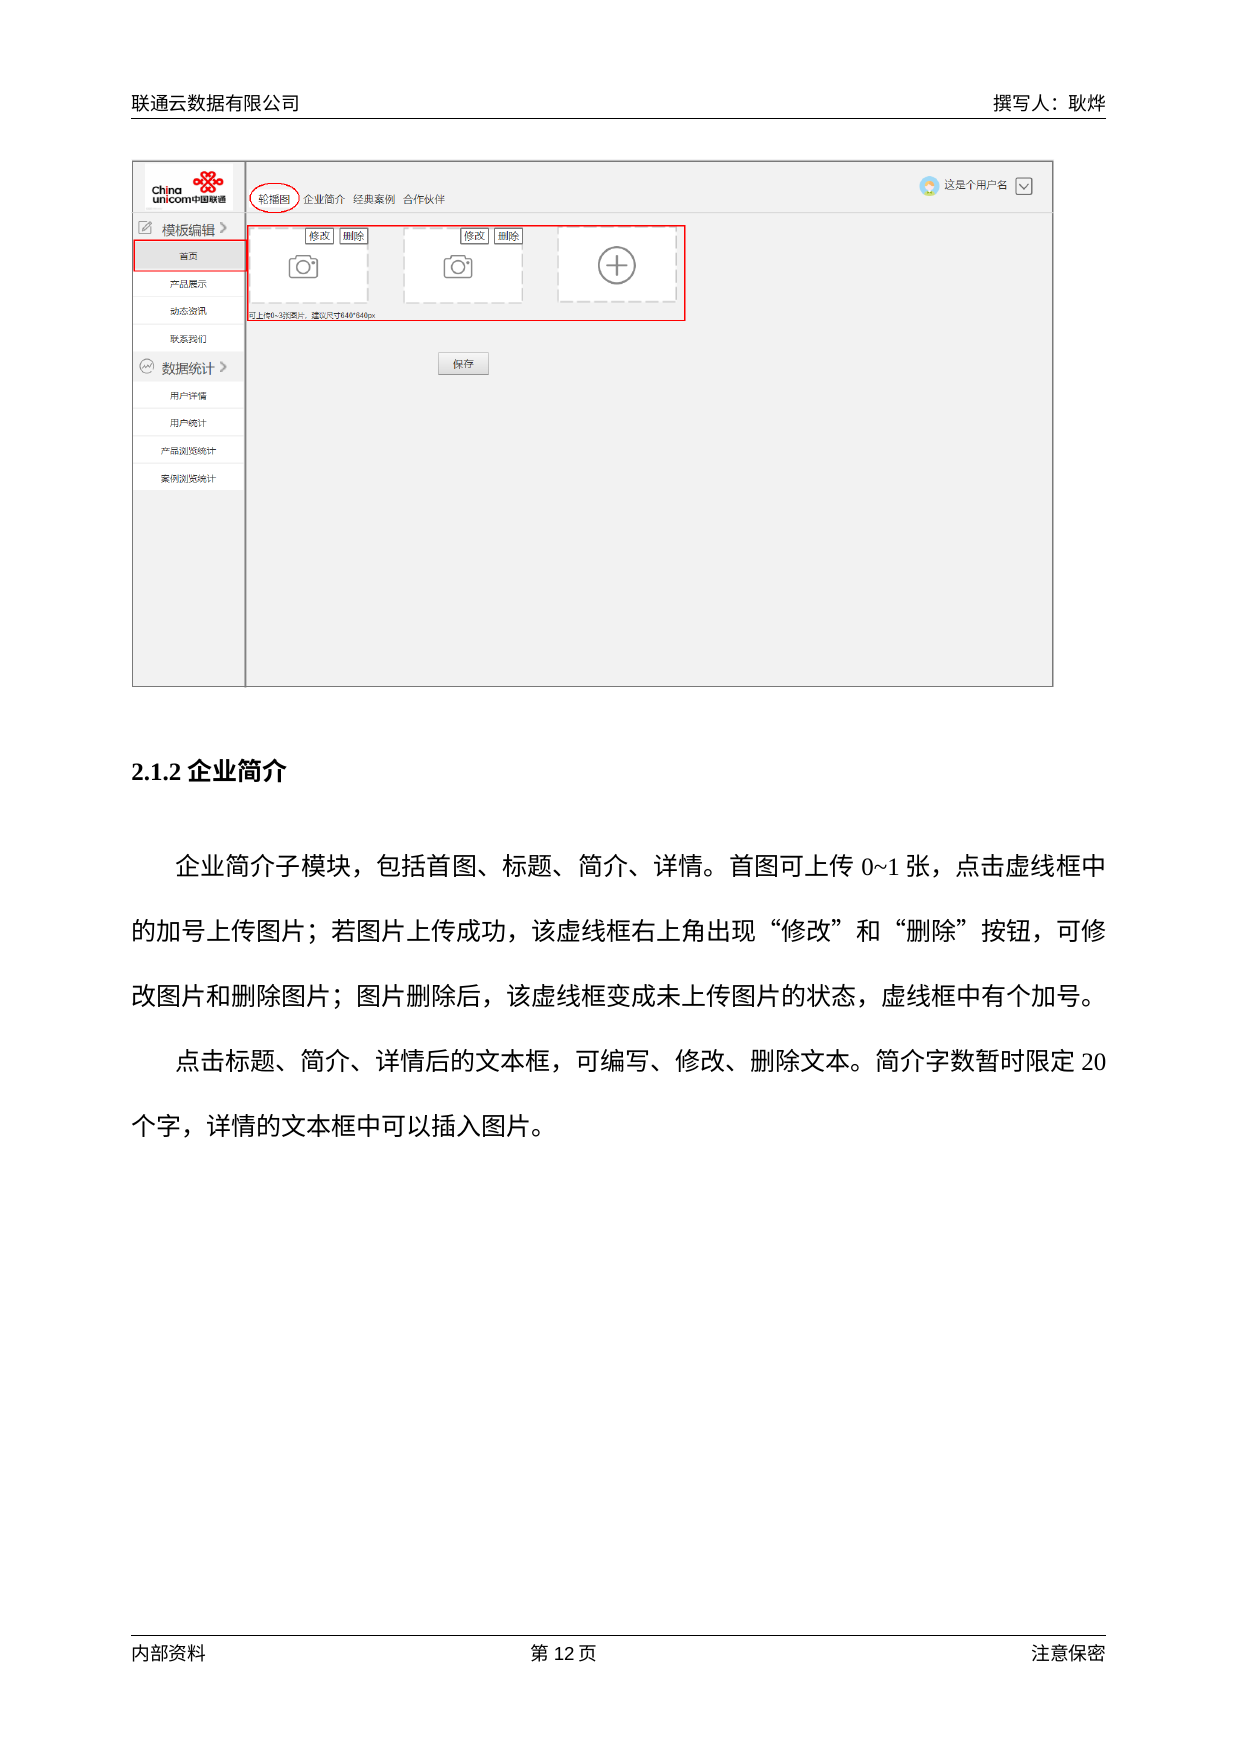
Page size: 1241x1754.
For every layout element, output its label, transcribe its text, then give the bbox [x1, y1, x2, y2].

picture [131, 155, 1055, 688]
subtitle 企业简介 [131, 737, 1106, 802]
text 点击标题、简介、详情后的文本框，可编写、修改、删除文本。简介字数暂时限定20个字，详情的文本框中可以插入图片。 [131, 1027, 1106, 1157]
text 企业简介子模块，包括首图、标题、简介、详情。首图可上传0~1张，点击虚线框中的加号上传图片；若图片上传成功，该虚线框右上角出现“修改”和“删除”按钮，可修改图片和删除图片；图片删除后，该虚线框变成未上传图片的状态，虚线框中有个加号。 [131, 832, 1106, 1027]
